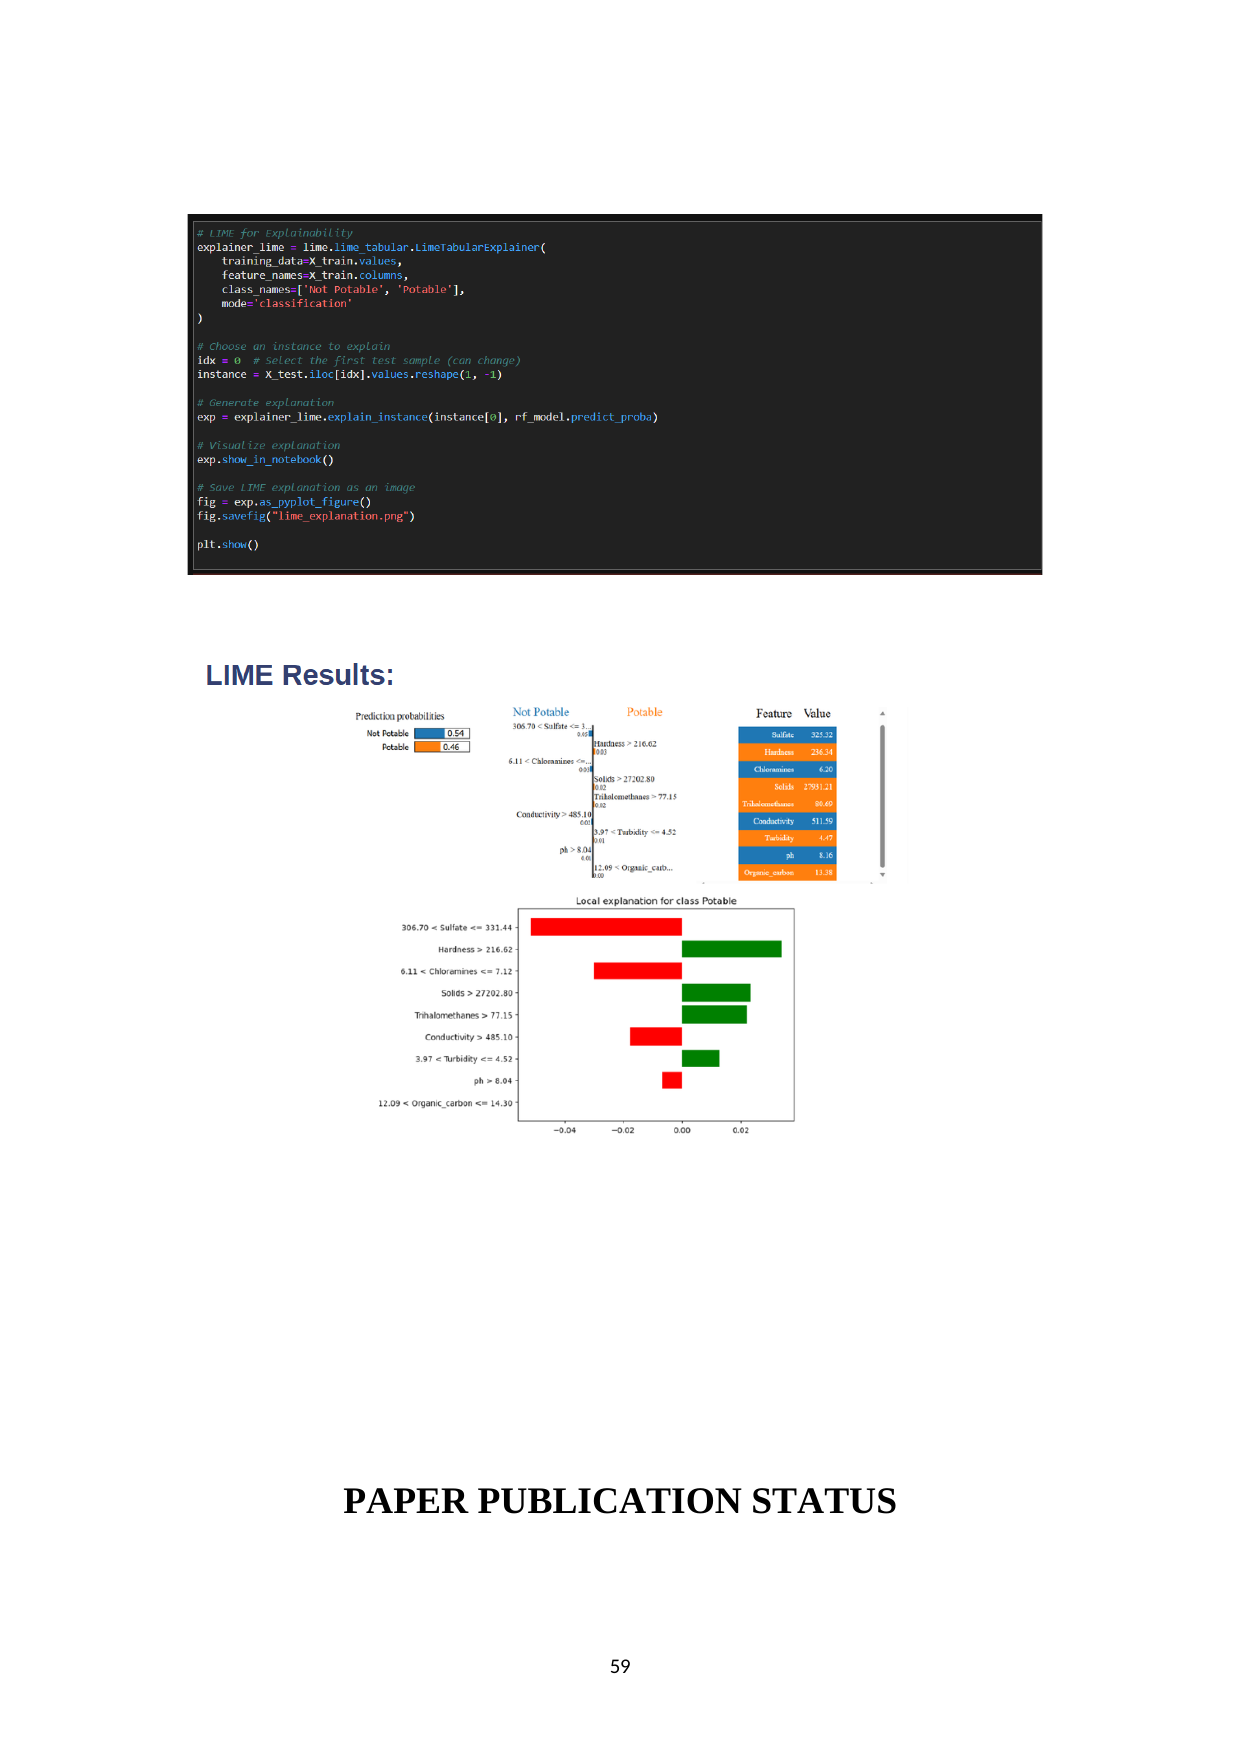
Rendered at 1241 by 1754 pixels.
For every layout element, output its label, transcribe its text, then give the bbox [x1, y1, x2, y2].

picture [187, 652, 1054, 1143]
text PAPER PUBLICATION STATUS [187, 1478, 1053, 1522]
picture [187, 214, 1043, 575]
